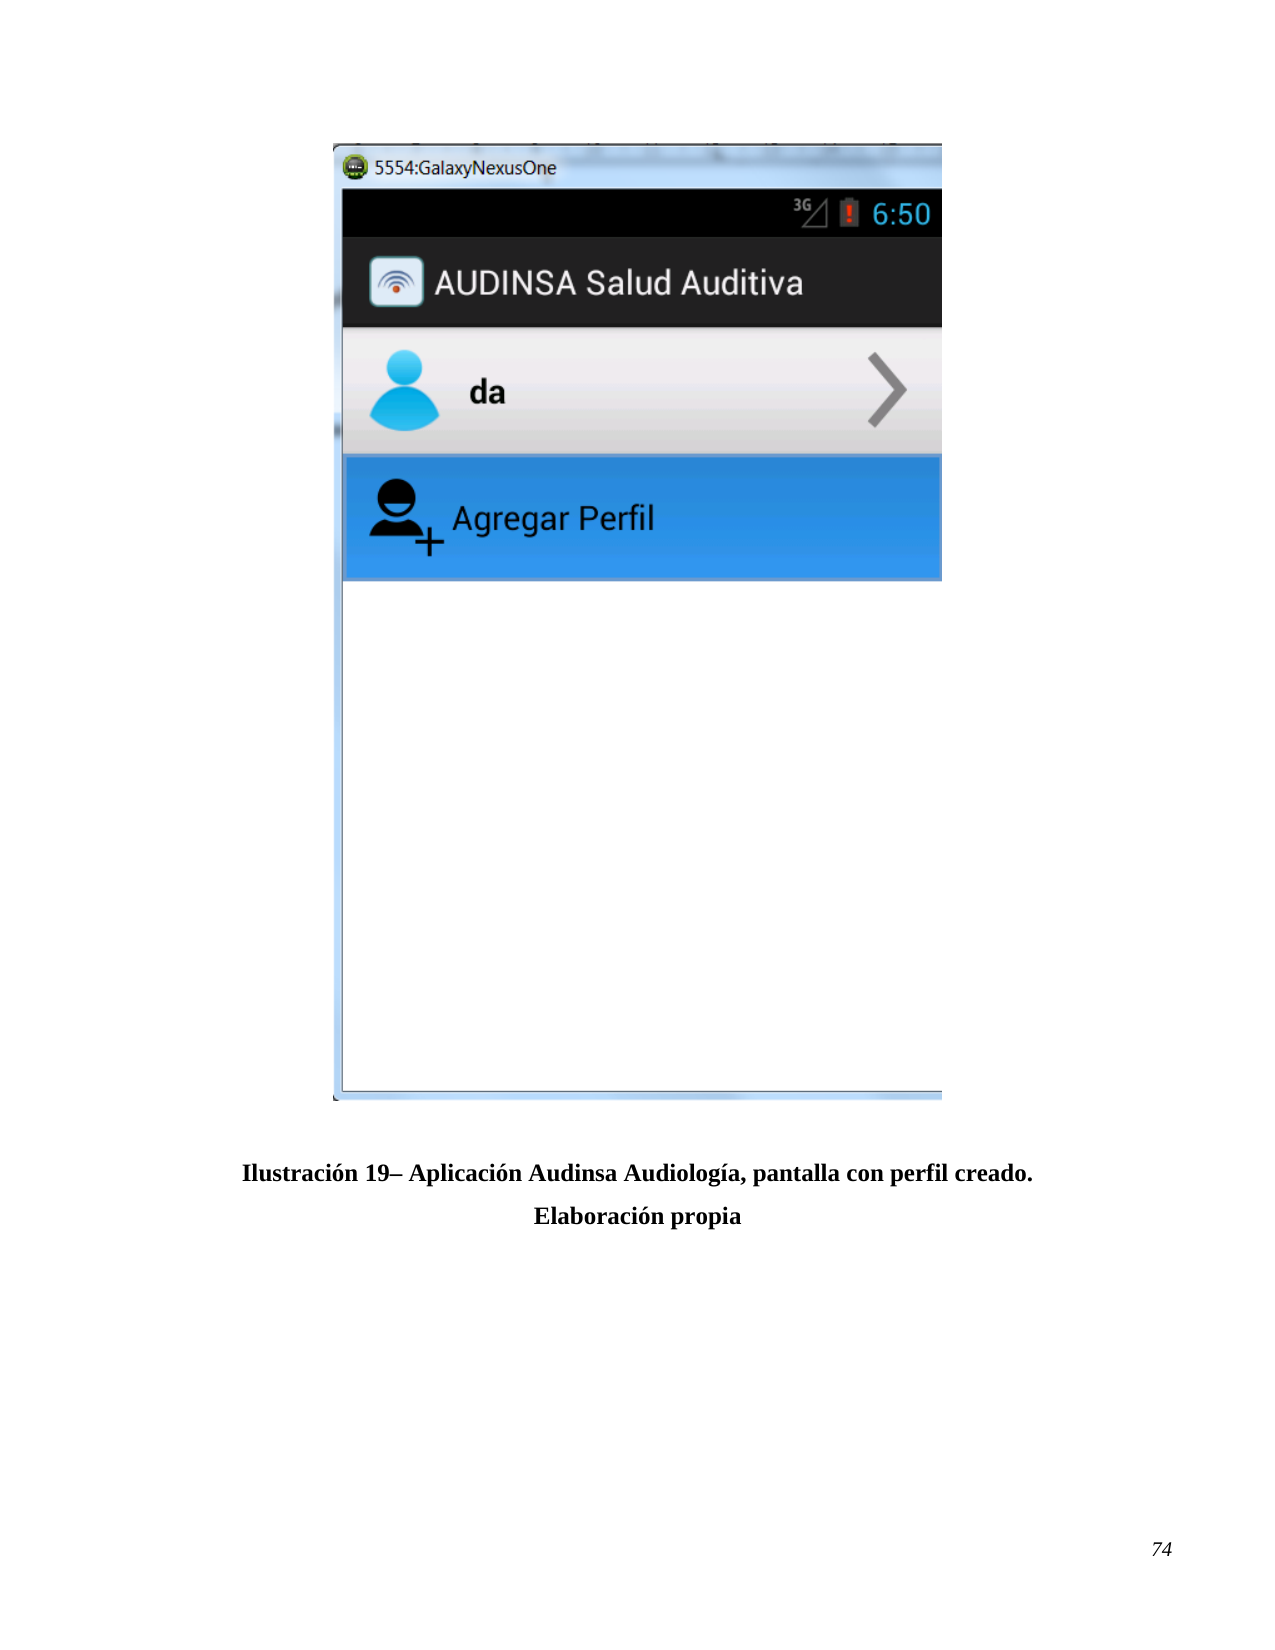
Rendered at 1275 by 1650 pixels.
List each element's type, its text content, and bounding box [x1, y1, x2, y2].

text Elaboración propia [103, 1201, 1172, 1230]
picture [333, 143, 942, 1101]
text Ilustración 19– Aplicación Audinsa Audiología, pantalla con perfil creado. [103, 1158, 1172, 1187]
